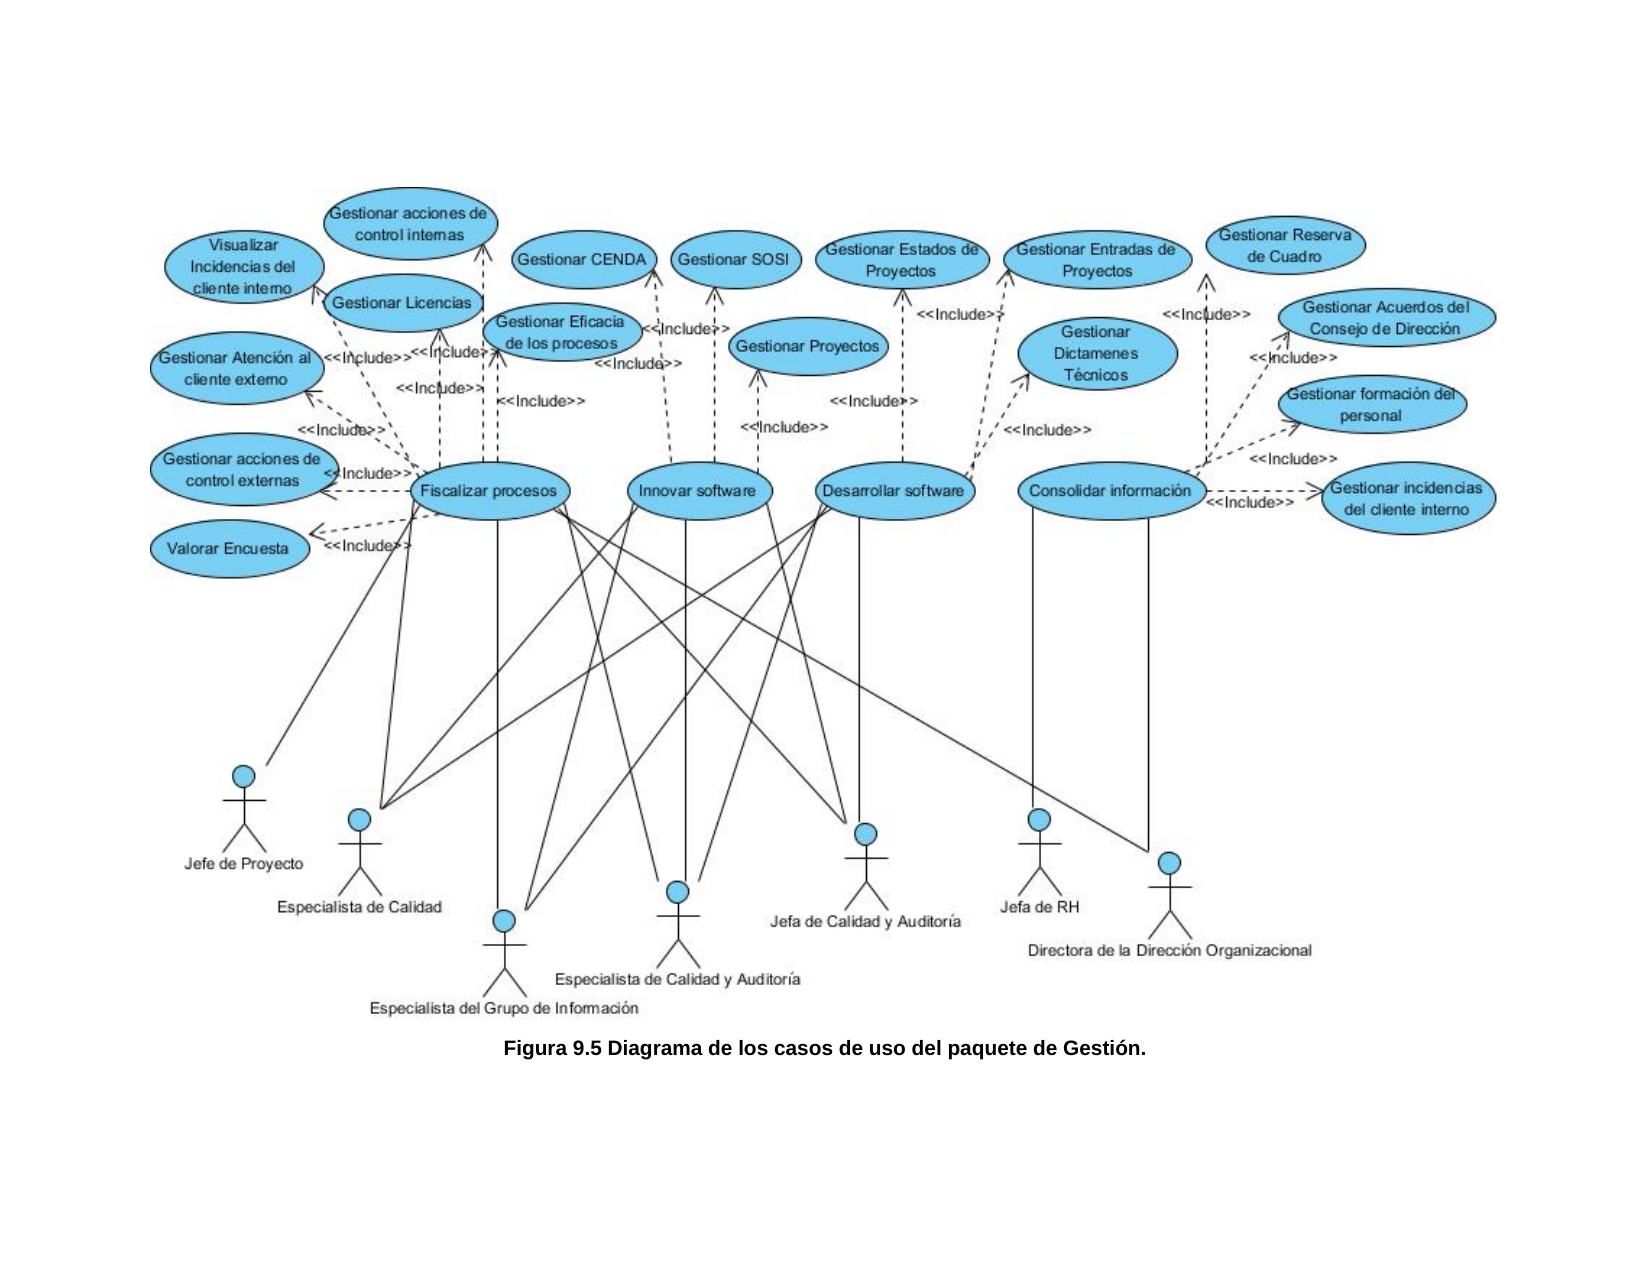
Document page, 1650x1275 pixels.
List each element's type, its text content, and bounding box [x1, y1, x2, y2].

picture [150, 187, 1500, 1024]
